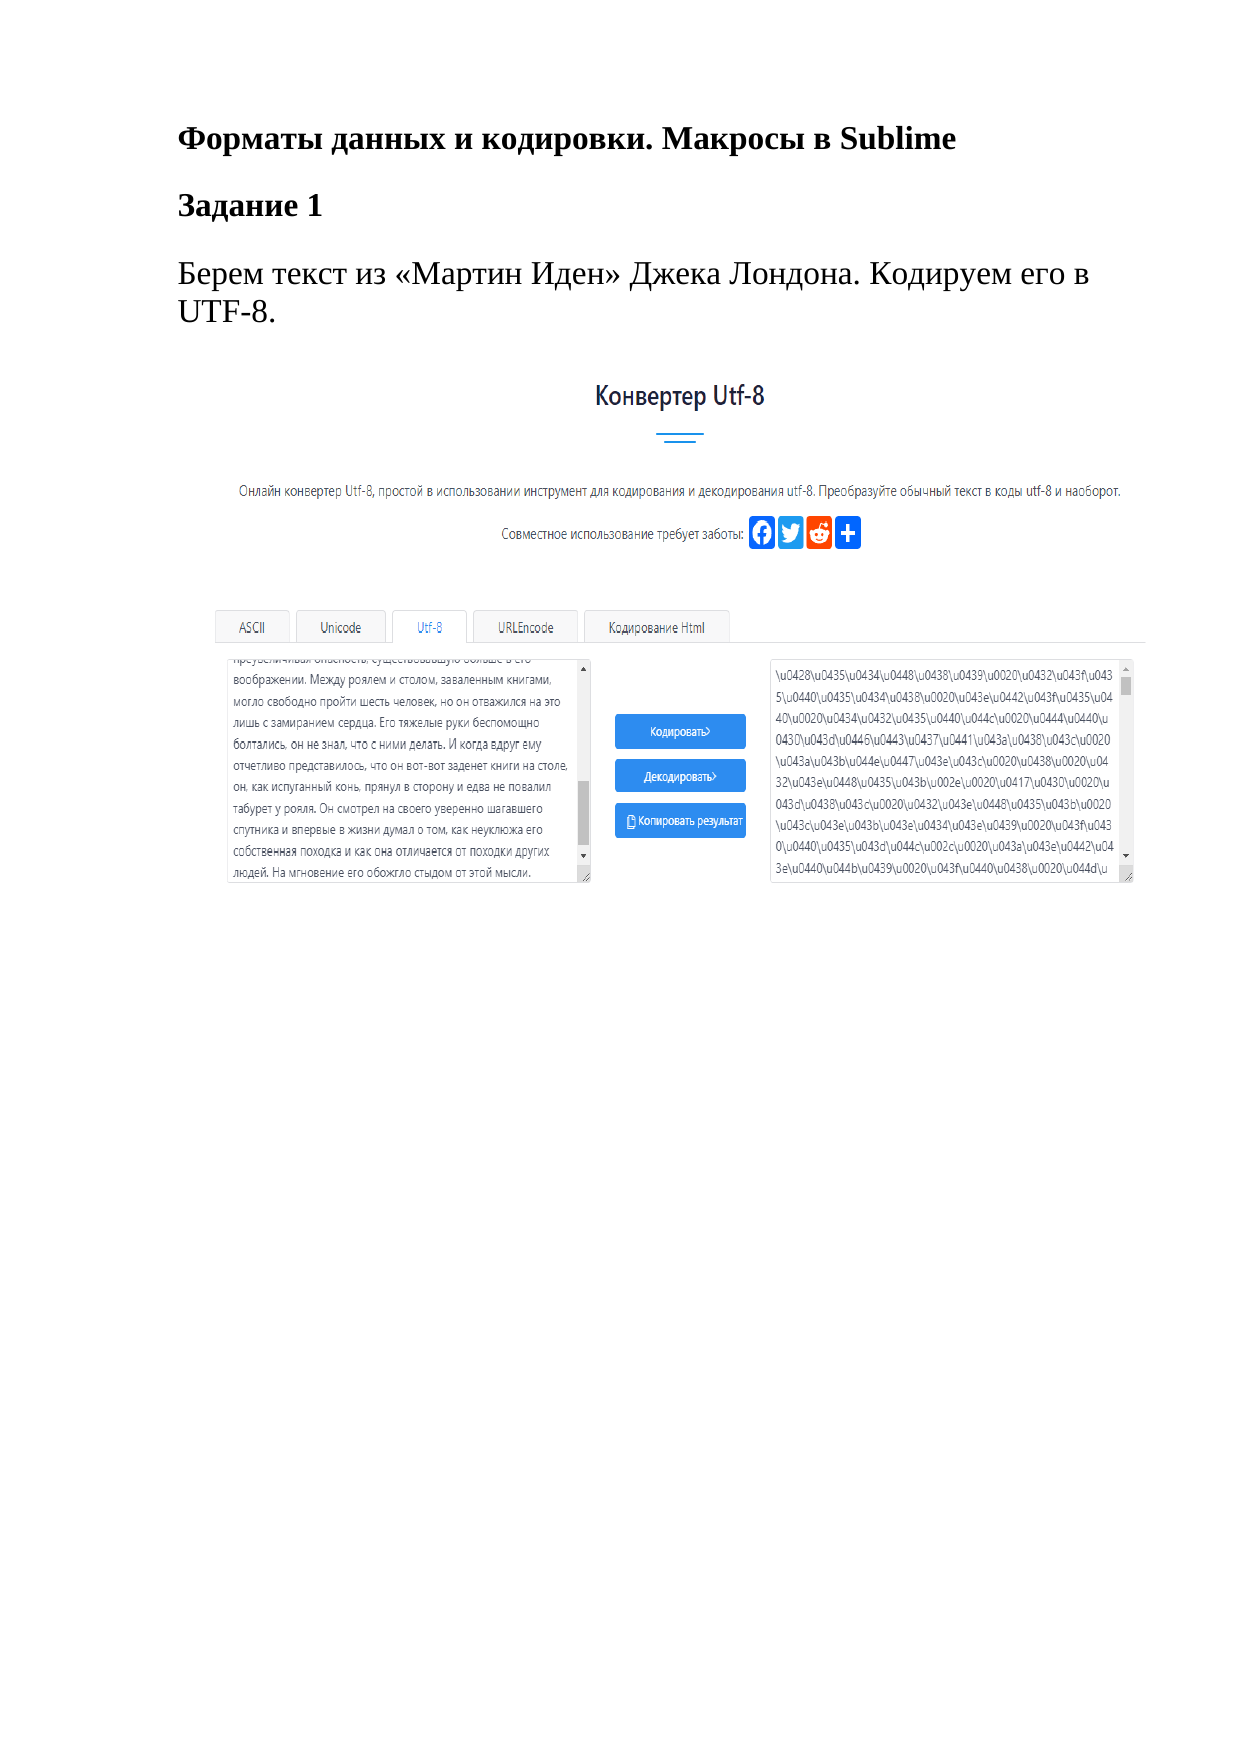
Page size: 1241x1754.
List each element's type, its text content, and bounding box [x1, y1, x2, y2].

text Задание 1 [177, 186, 1152, 224]
picture [177, 358, 1192, 962]
text Берем текст из «Мартин Иден» Джека Лондона. Кодируем его в UTF-8. [177, 253, 1152, 330]
text Форматы данных и кодировки. Макросы в Sublime [177, 118, 1152, 156]
